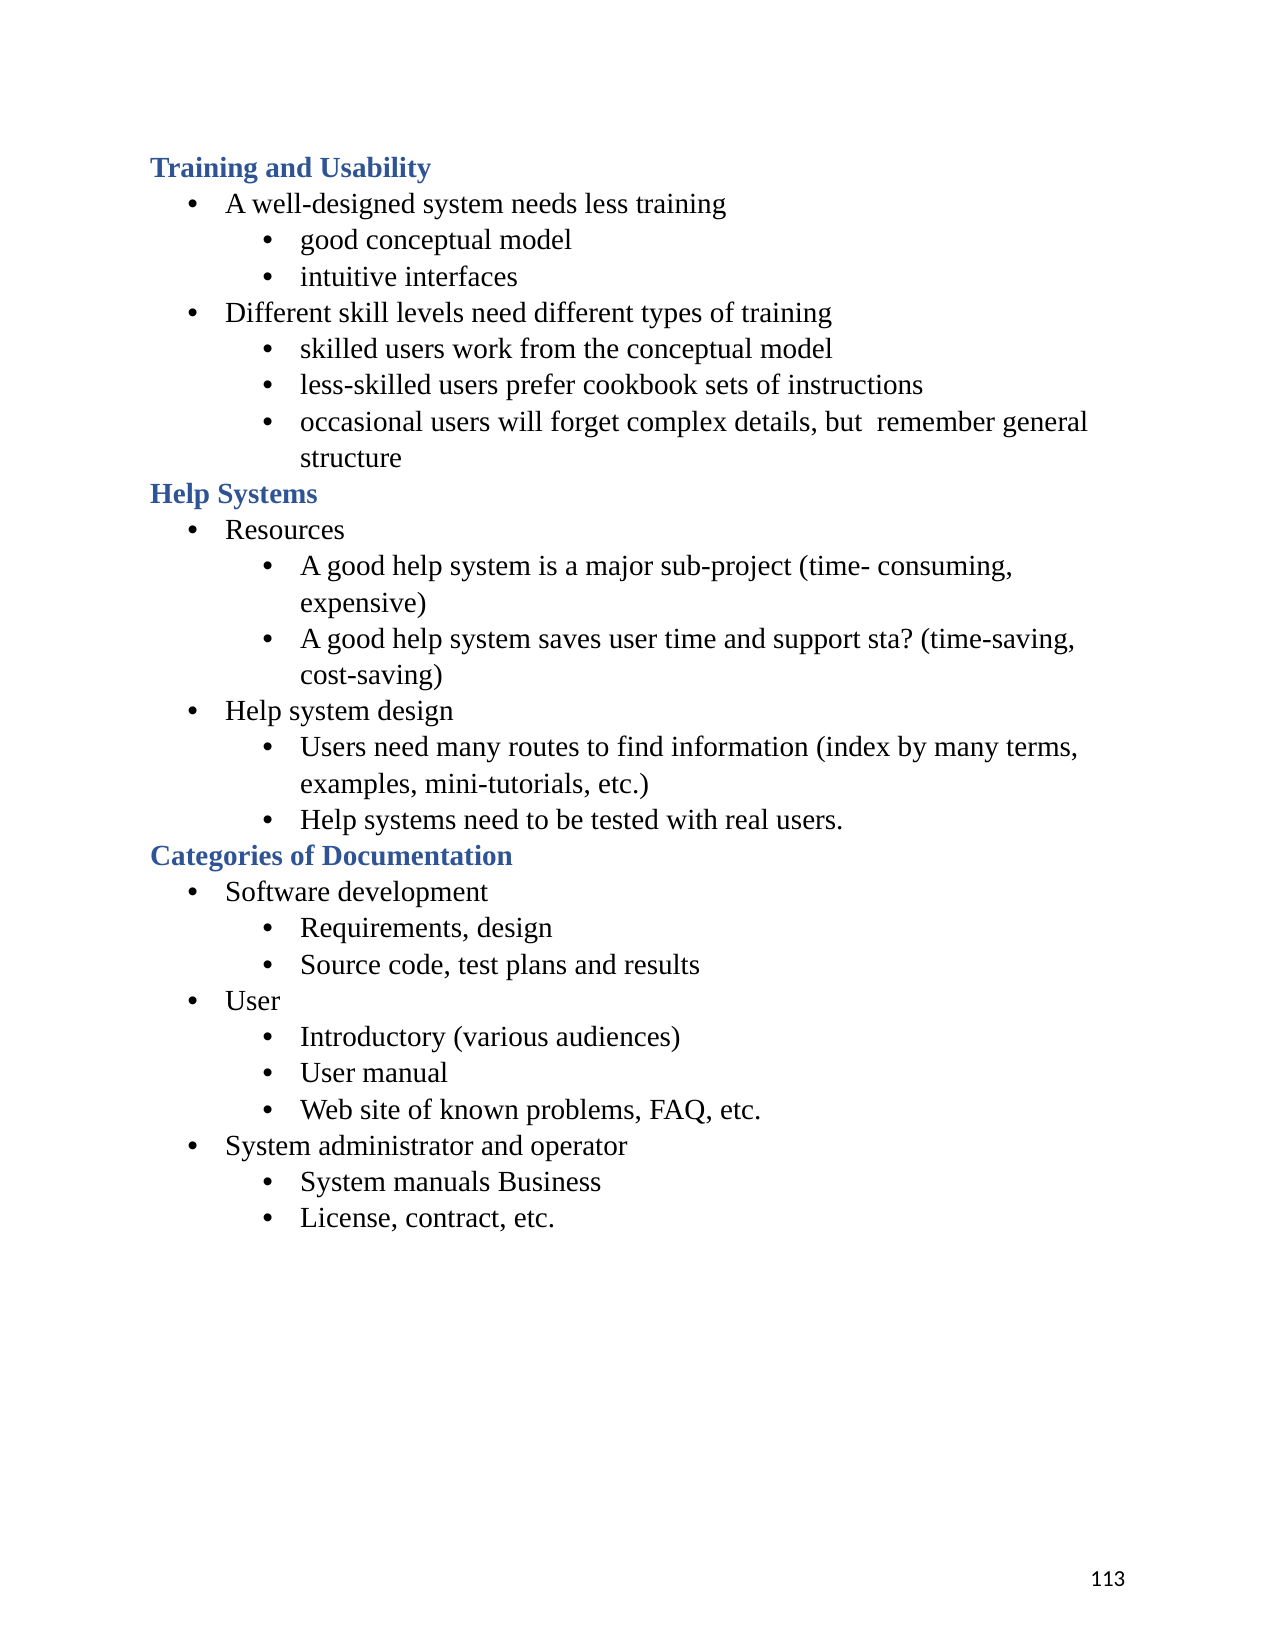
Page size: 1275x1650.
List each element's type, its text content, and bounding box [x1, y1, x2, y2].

list Help systems need to be tested with real users. [262, 802, 1125, 836]
list less-skilled users prefer cookbook sets of instructions [262, 367, 1125, 401]
list skilled users work from the conceptual model [262, 331, 1125, 365]
list A well-designed system needs less training [187, 186, 1125, 220]
list occasional users will forget complex details, but remember general structure [262, 404, 1125, 473]
list Different skill levels need different types of training [187, 295, 1125, 328]
list System administrator and operator [187, 1128, 1125, 1162]
list Requirements, design [262, 911, 1125, 944]
list User [187, 983, 1125, 1017]
list License, contract, etc. [262, 1201, 1125, 1234]
list Source code, test plans and results [262, 947, 1125, 980]
list Introductory (various audiences) [262, 1019, 1125, 1053]
list good conceptual model [262, 222, 1125, 256]
list intuitive interfaces [262, 259, 1125, 292]
text Training and Usability [150, 150, 1125, 183]
list A good help system is a major sub-project (time- consuming, expensive) [262, 548, 1125, 618]
list User manual [262, 1056, 1125, 1089]
list Users need many routes to find information (index by many terms, examples, mini-tutorials, etc.) [262, 729, 1125, 799]
text Help Systems [150, 476, 1125, 509]
list A good help system saves user time and support sta? (time-saving, cost-saving) [262, 621, 1125, 691]
list Resources [187, 512, 1125, 546]
list Help system design [187, 693, 1125, 727]
list Web site of known problems, FAQ, etc. [262, 1092, 1125, 1125]
list System manuals Business [262, 1164, 1125, 1198]
text Categories of Documentation [150, 838, 1125, 872]
list Software development [187, 874, 1125, 908]
